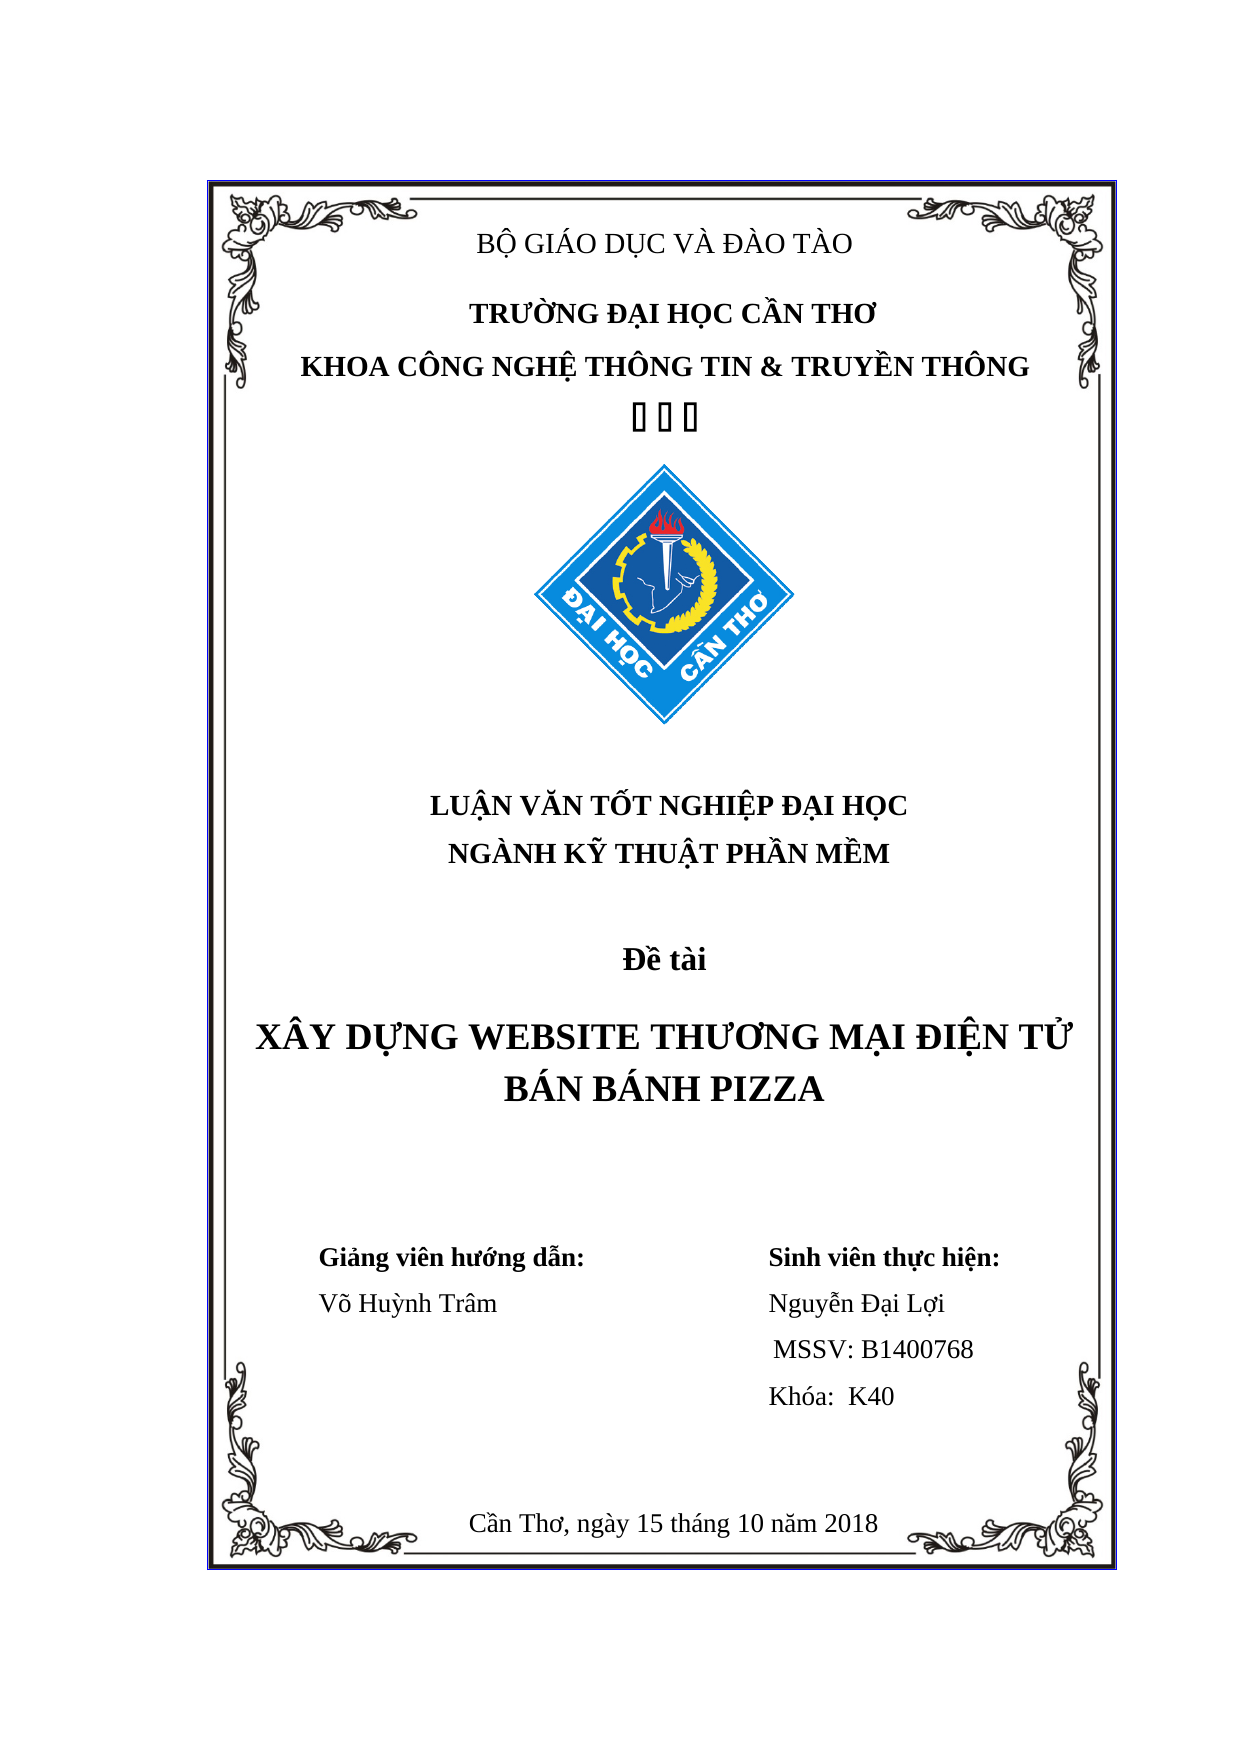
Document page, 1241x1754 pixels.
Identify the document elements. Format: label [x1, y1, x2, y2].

picture [208, 181, 1116, 1569]
